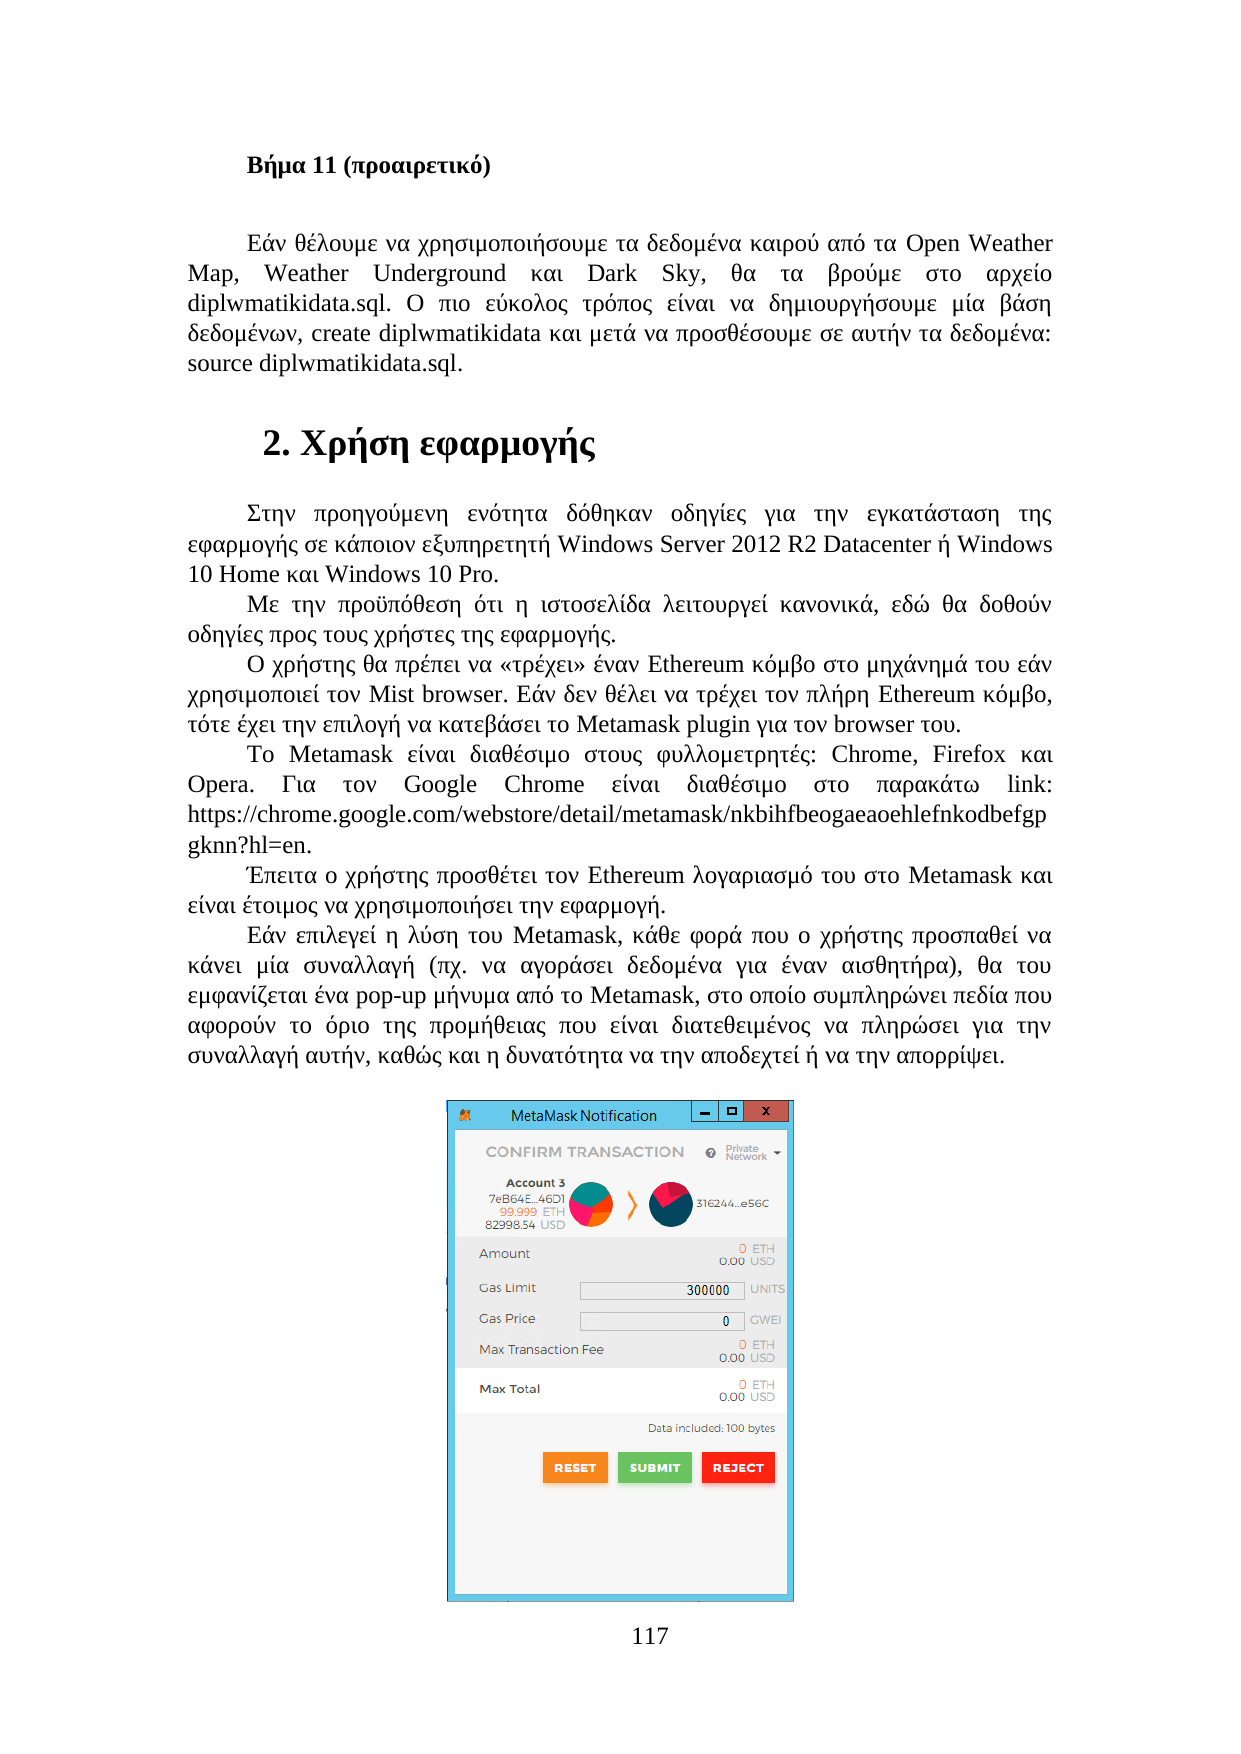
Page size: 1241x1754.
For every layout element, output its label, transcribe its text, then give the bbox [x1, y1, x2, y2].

text Βήμα 11 (προαιρετικό) [187, 150, 1053, 179]
text Το Metamask είναι διαθέσιμο στους φυλλομετρητές: Chrome, Firefox και Opera. Για τον Google Chrome είναι διαθέσιμο στο παρακάτω link: https://chrome.google.com/webstore/detail/metamask/nkbihfbeogaeaoehlefnkodbefgpgknn?hl=en. [187, 739, 1053, 858]
subtitle Χρήση εφαρμογής [262, 420, 1053, 463]
text Εάν επιλεγεί η λύση του Metamask, κάθε φορά που ο χρήστης προσπαθεί να κάνει μία συναλλαγή (πχ. να αγοράσει δεδομένα για έναν αισθητήρα), θα του εμφανίζεται ένα pop-up μήνυμα από το Metamask, στο οποίο συμπληρώνει πεδία που αφορούν το όριο της προμήθειας που είναι διατεθειμένος να πληρώσει για την συναλλαγή αυτήν, καθώς και η δυνατότητα να την αποδεχτεί ή να την απορρίψει. [187, 920, 1053, 1069]
text Με την προϋπόθεση ότι η ιστοσελίδα λειτουργεί κανονικά, εδώ θα δοθούν οδηγίες προς τους χρήστες της εφαρμογής. [187, 589, 1053, 648]
text Εάν θέλουμε να χρησιμοποιήσουμε τα δεδομένα καιρού από τα Open Weather Map, Weather Underground και Dark Sky, θα τα βρούμε στο αρχείο diplwmatikidata.sql. Ο πιο εύκολος τρόπος είναι να δημιουργήσουμε μία βάση δεδομένων, create diplwmatikidata και μετά να προσθέσουμε σε αυτήν τα δεδομένα: source diplwmatikidata.sql. [187, 228, 1053, 377]
picture [446, 1100, 794, 1602]
text Στην προηγούμενη ενότητα δόθηκαν οδηγίες για την εγκατάσταση της εφαρμογής σε κάποιον εξυπηρετητή Windows Server 2012 R2 Datacenter ή Windows 10 Home και Windows 10 Pro. [187, 498, 1053, 587]
text Έπειτα ο χρήστης προσθέτει τον Ethereum λογαριασμό του στο Metamask και είναι έτοιμος να χρησιμοποιήσει την εφαρμογή. [187, 860, 1053, 919]
text Ο χρήστης θα πρέπει να «τρέχει» έναν Ethereum κόμβο στο μηχάνημά του εάν χρησιμοποιεί τον Mist browser. Εάν δεν θέλει να τρέχει τον πλήρη Ethereum κόμβο, τότε έχει την επιλογή να κατεβάσει το Metamask plugin για τον browser του. [187, 649, 1053, 738]
